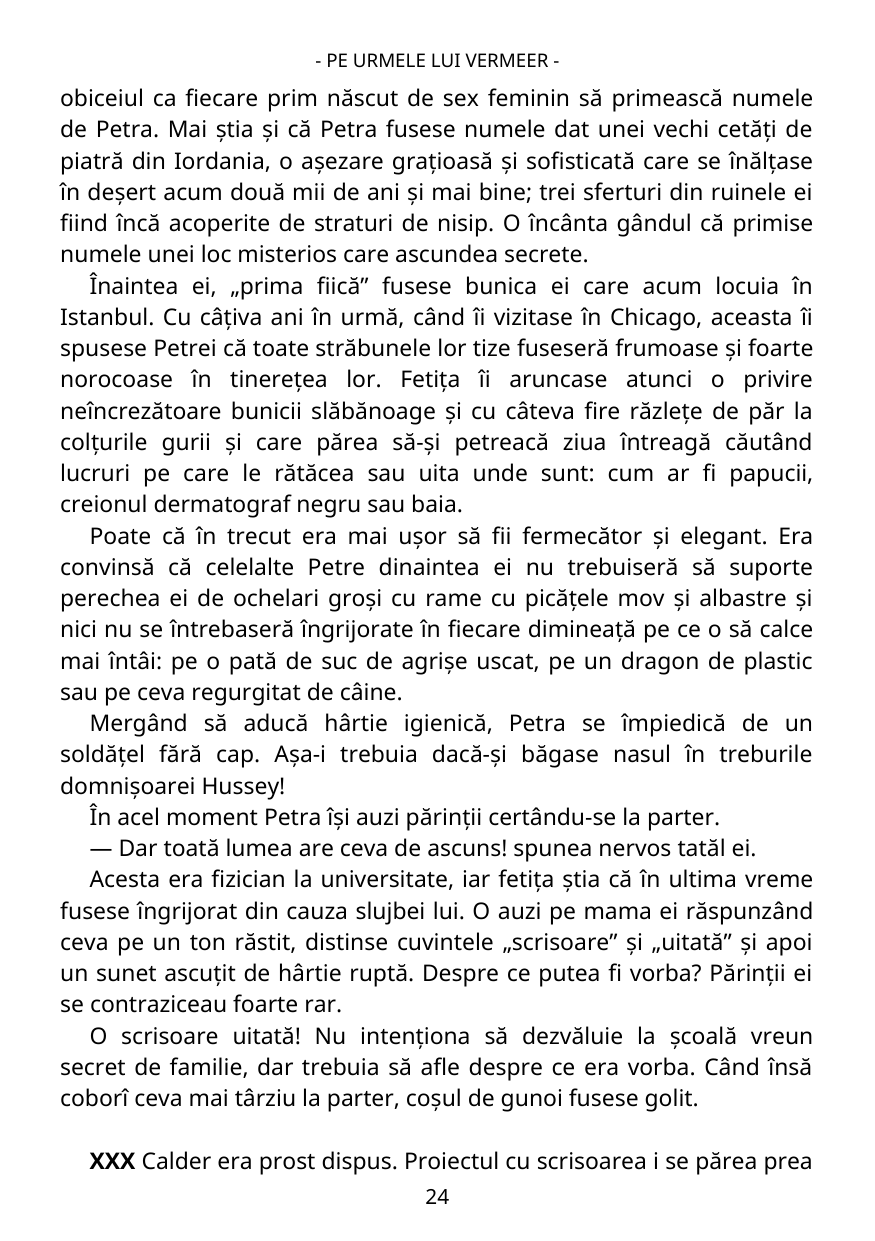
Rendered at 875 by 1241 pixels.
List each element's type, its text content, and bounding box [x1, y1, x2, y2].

text — Dar toată lumea are ceva de ascuns! spunea nervos tatăl ei. [60, 832, 814, 863]
text Mergând să aducă hârtie igienică, Petra se împiedică de un soldăţel fără cap. Aşa-i trebuia dacă-şi băgase nasul în treburile domnişoarei Hussey! [60, 707, 814, 801]
text Înaintea ei, „prima fiică” fusese bunica ei care acum locuia în Istanbul. Cu câţiva ani în urmă, când îi vizitase în Chicago, aceasta îi spusese Petrei că toate străbunele lor tize fuseseră frumoase şi foarte norocoase în tinereţea lor. Fetiţa îi aruncase atunci o privire neîncrezătoare bunicii slăbănoage şi cu câteva fire răzleţe de păr la colţurile gurii şi care părea să-şi petreacă ziua întreagă căutând lucruri pe care le rătăcea sau uita unde sunt: cum ar fi papucii, creionul dermatograf negru sau baia. [60, 270, 814, 520]
text O scrisoare uitată! Nu intenţiona să dezvăluie la şcoală vreun secret de familie, dar trebuia să afle despre ce era vorba. Când însă coborî ceva mai târziu la parter, coşul de gunoi fusese golit. [60, 1020, 814, 1113]
text Acesta era fizician la universitate, iar fetiţa ştia că în ultima vreme fusese îngrijorat din cauza slujbei lui. O auzi pe mama ei răspunzând ceva pe un ton răstit, distinse cuvintele „scrisoare” şi „uitată” şi apoi un sunet ascuţit de hârtie ruptă. Despre ce putea fi vorba? Părinţii ei se contraziceau foarte rar. [60, 863, 814, 1020]
text Poate că în trecut era mai uşor să fii fermecător şi elegant. Era convinsă că celelalte Petre dinaintea ei nu trebuiseră să suporte perechea ei de ochelari groşi cu rame cu picăţele mov şi albastre şi nici nu se întrebaseră îngrijorate în fiecare dimineaţă pe ce o să calce mai întâi: pe o pată de suc de agrişe uscat, pe un dragon de plastic sau pe ceva regurgitat de câine. [60, 520, 814, 707]
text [60, 1145, 814, 1176]
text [60, 82, 814, 270]
text În acel moment Petra îşi auzi părinţii certându-se la parter. [60, 801, 814, 832]
